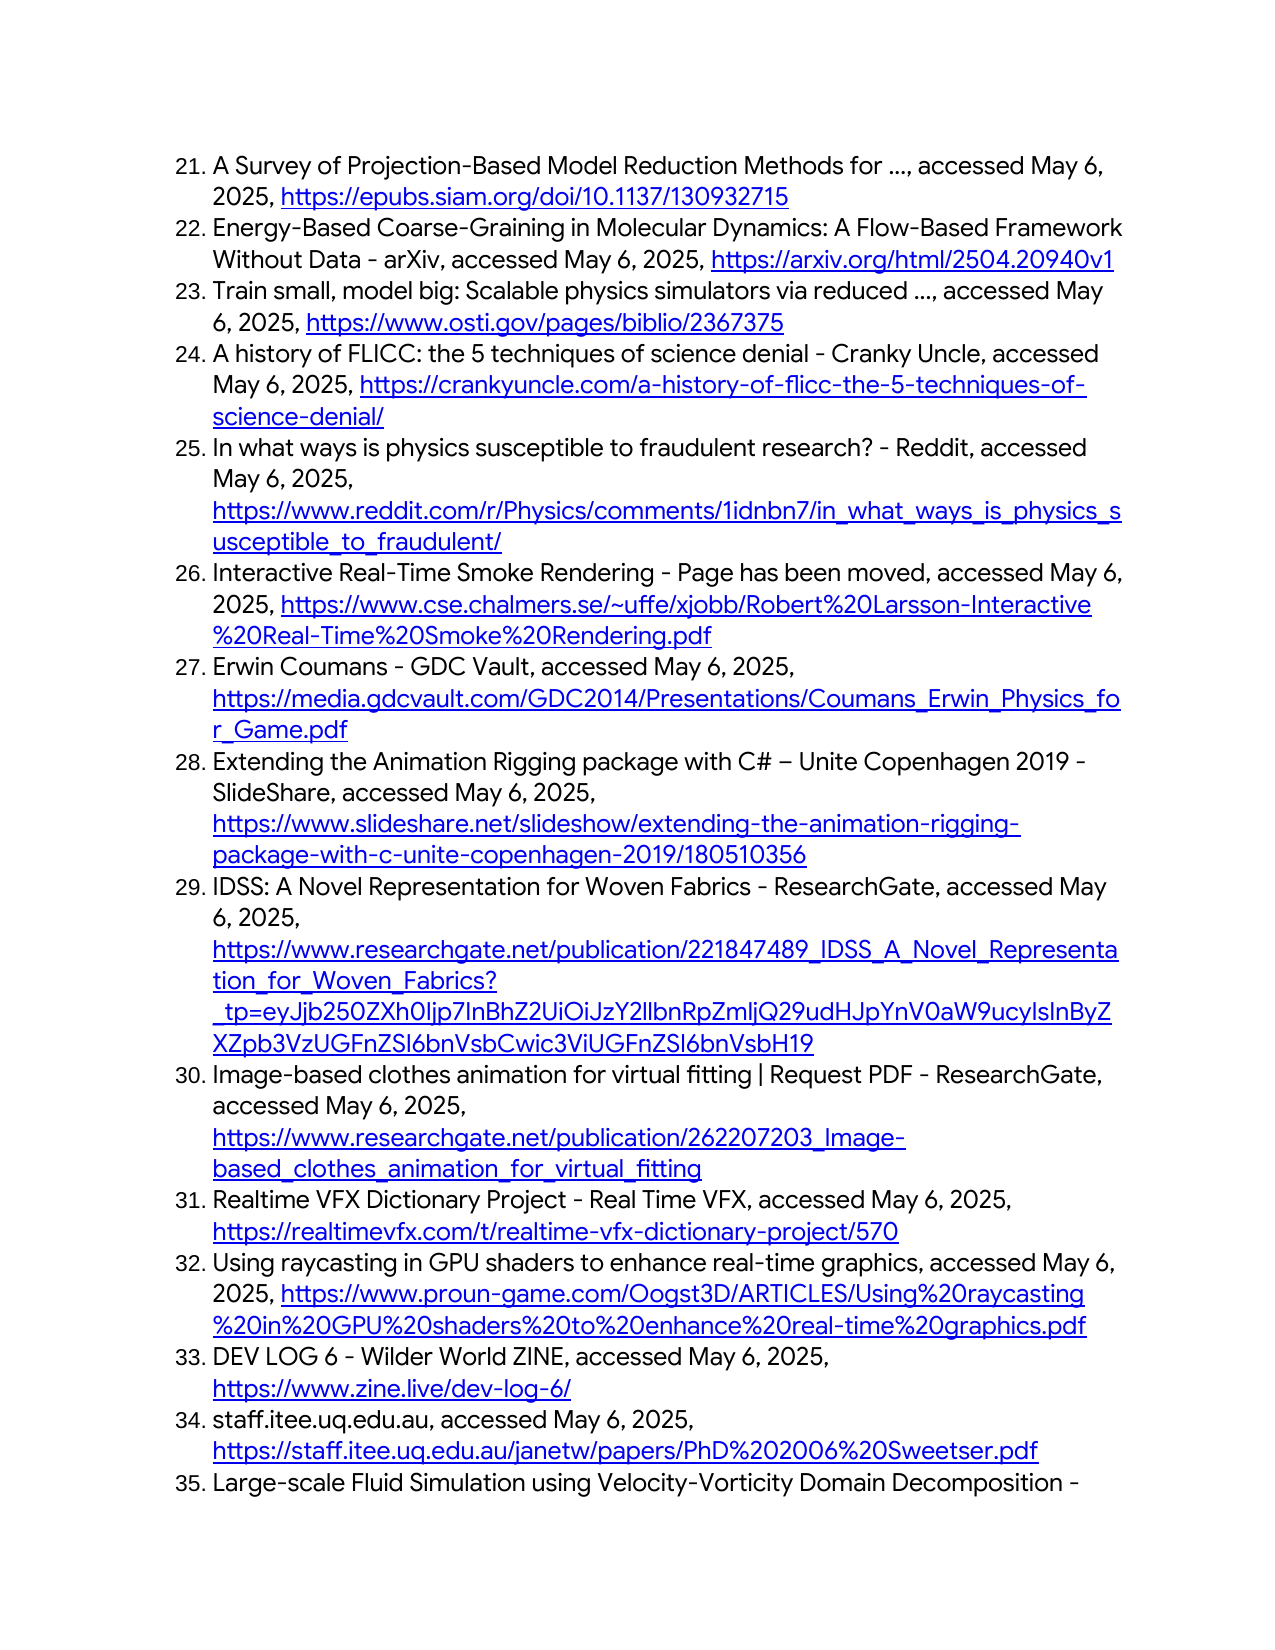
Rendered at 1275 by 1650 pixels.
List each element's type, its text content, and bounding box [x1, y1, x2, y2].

list In what ways is physics susceptible to fraudulent research? - Reddit, accessed May 6, 2025, https://www.reddit.com/r/Physics/comments/1idnbn7/in_what_ways_is_physics_susceptible_to_fraudulent/ [175, 432, 1125, 558]
list A Survey of Projection-Based Model Reduction Methods for ..., accessed May 6, 2025, https://epubs.siam.org/doi/10.1137/130932715 [175, 150, 1125, 213]
list Train small, model big: Scalable physics simulators via reduced ..., accessed May 6, 2025, https://www.osti.gov/pages/biblio/2367375 [175, 275, 1125, 338]
list Image-based clothes animation for virtual fitting | Request PDF - ResearchGate, accessed May 6, 2025, https://www.researchgate.net/publication/262207203_Image-based_clothes_animation_for_virtual_fitting [175, 1059, 1125, 1185]
list A history of FLICC: the 5 techniques of science denial - Cranky Uncle, accessed May 6, 2025, https://crankyuncle.com/a-history-of-flicc-the-5-techniques-of-science-denial/ [175, 338, 1125, 432]
list Extending the Animation Rigging package with C# – Unite Copenhagen 2019 - SlideShare, accessed May 6, 2025, https://www.slideshare.net/slideshow/extending-the-animation-rigging-package-with-c-unite-copenhagen-2019/180510356 [175, 746, 1125, 871]
list IDSS: A Novel Representation for Woven Fabrics - ResearchGate, accessed May 6, 2025, https://www.researchgate.net/publication/221847489_IDSS_A_Novel_Representation_for_Woven_Fabrics?_tp=eyJjb250ZXh0Ijp7InBhZ2UiOiJzY2llbnRpZmljQ29udHJpYnV0aW9ucyIsInByZXZpb3VzUGFnZSI6bnVsbCwic3ViUGFnZSI6bnVsbH19 [175, 871, 1125, 1059]
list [175, 1467, 1125, 1498]
list Interactive Real-Time Smoke Rendering - Page has been moved, accessed May 6, 2025, https://www.cse.chalmers.se/~uffe/xjobb/Robert%20Larsson-Interactive%20Real-Time%20Smoke%20Rendering.pdf [175, 558, 1125, 652]
list Using raycasting in GPU shaders to enhance real-time graphics, accessed May 6, 2025, https://www.proun-game.com/Oogst3D/ARTICLES/Using%20raycasting%20in%20GPU%20shaders%20to%20enhance%20real-time%20graphics.pdf [175, 1247, 1125, 1341]
list Energy-Based Coarse-Graining in Molecular Dynamics: A Flow-Based Framework Without Data - arXiv, accessed May 6, 2025, https://arxiv.org/html/2504.20940v1 [175, 213, 1125, 275]
list Erwin Coumans - GDC Vault, accessed May 6, 2025, https://media.gdcvault.com/GDC2014/Presentations/Coumans_Erwin_Physics_for_Game.pdf [175, 652, 1125, 746]
list staff.itee.uq.edu.au, accessed May 6, 2025, https://staff.itee.uq.edu.au/janetw/papers/PhD%202006%20Sweetser.pdf [175, 1404, 1125, 1467]
list Realtime VFX Dictionary Project - Real Time VFX, accessed May 6, 2025, https://realtimevfx.com/t/realtime-vfx-dictionary-project/570 [175, 1185, 1125, 1247]
list DEV LOG 6 - Wilder World ZINE, accessed May 6, 2025, https://www.zine.live/dev-log-6/ [175, 1341, 1125, 1404]
